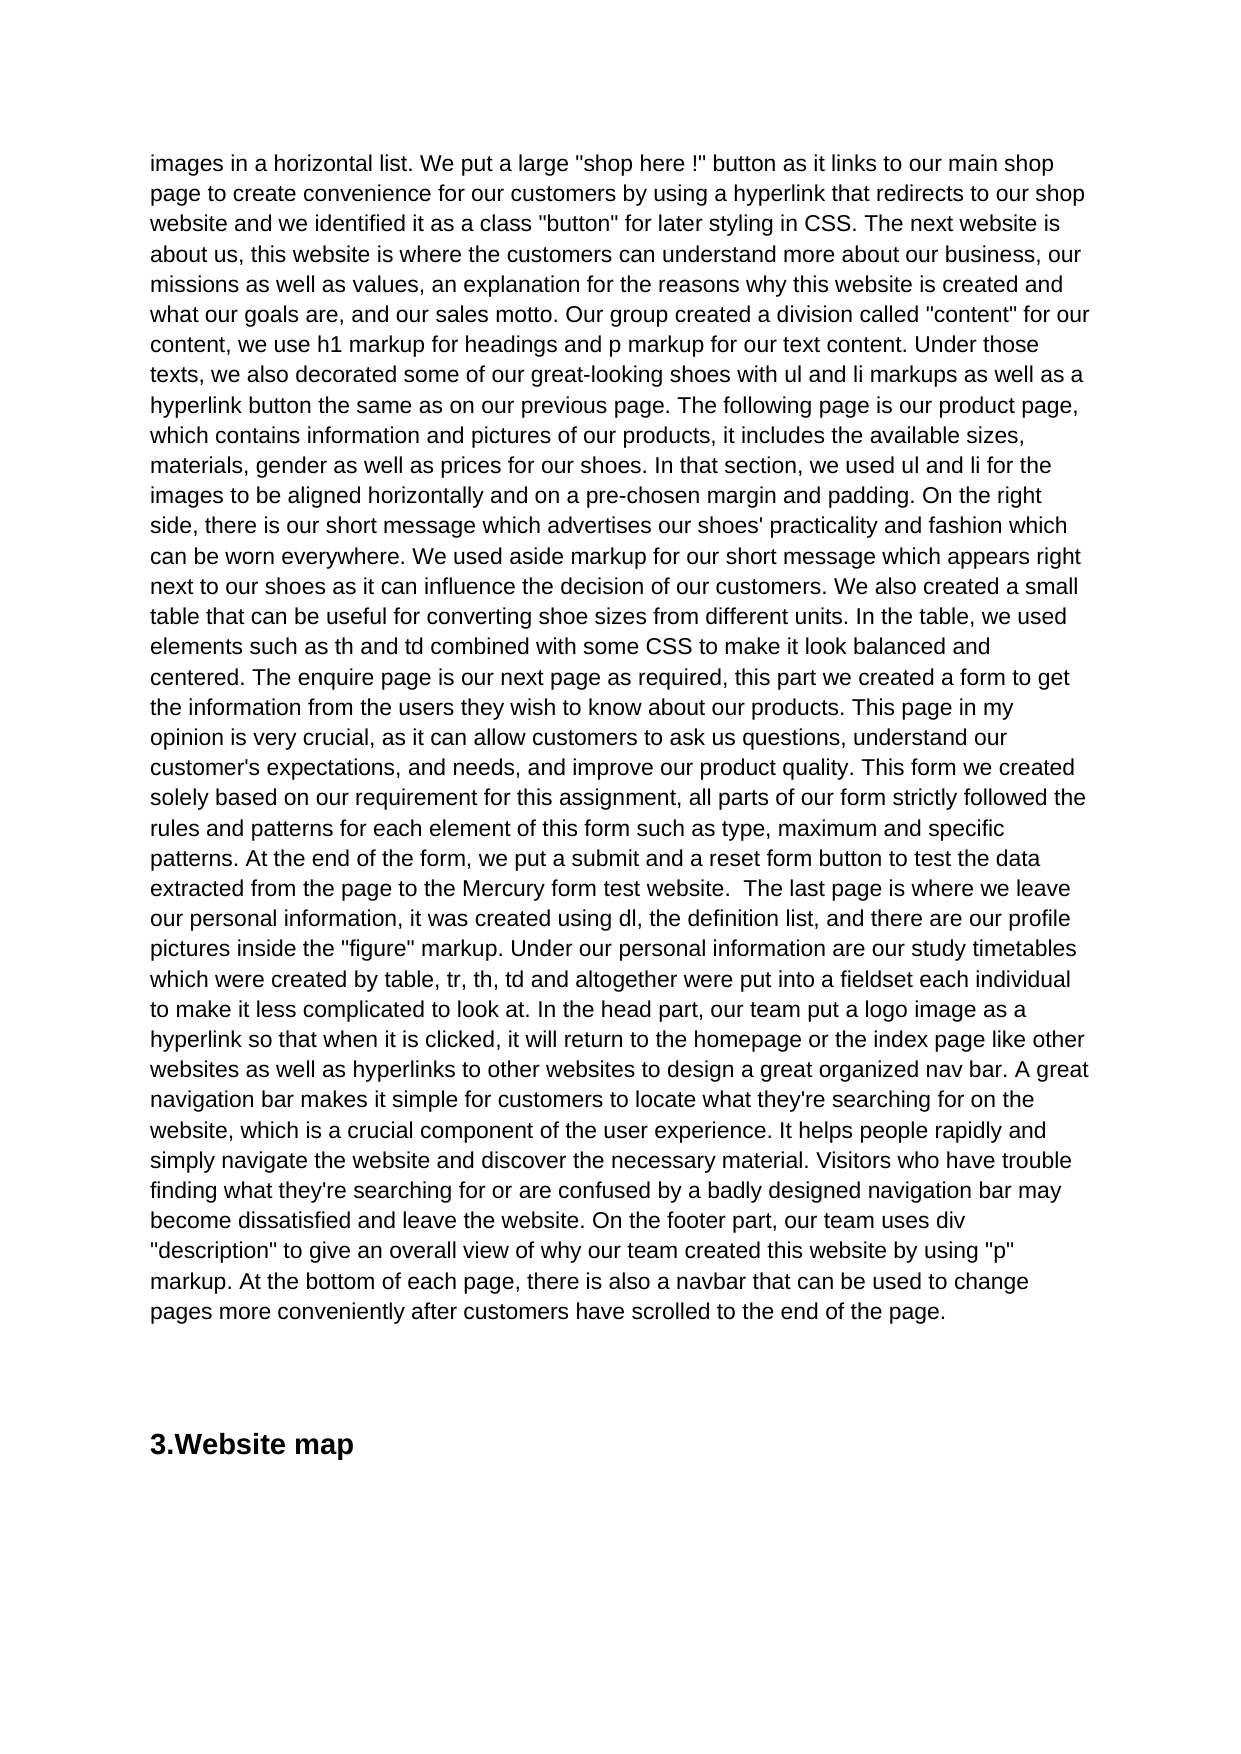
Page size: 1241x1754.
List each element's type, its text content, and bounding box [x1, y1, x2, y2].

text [150, 150, 1090, 1324]
text 3.Website map [150, 1427, 1090, 1461]
